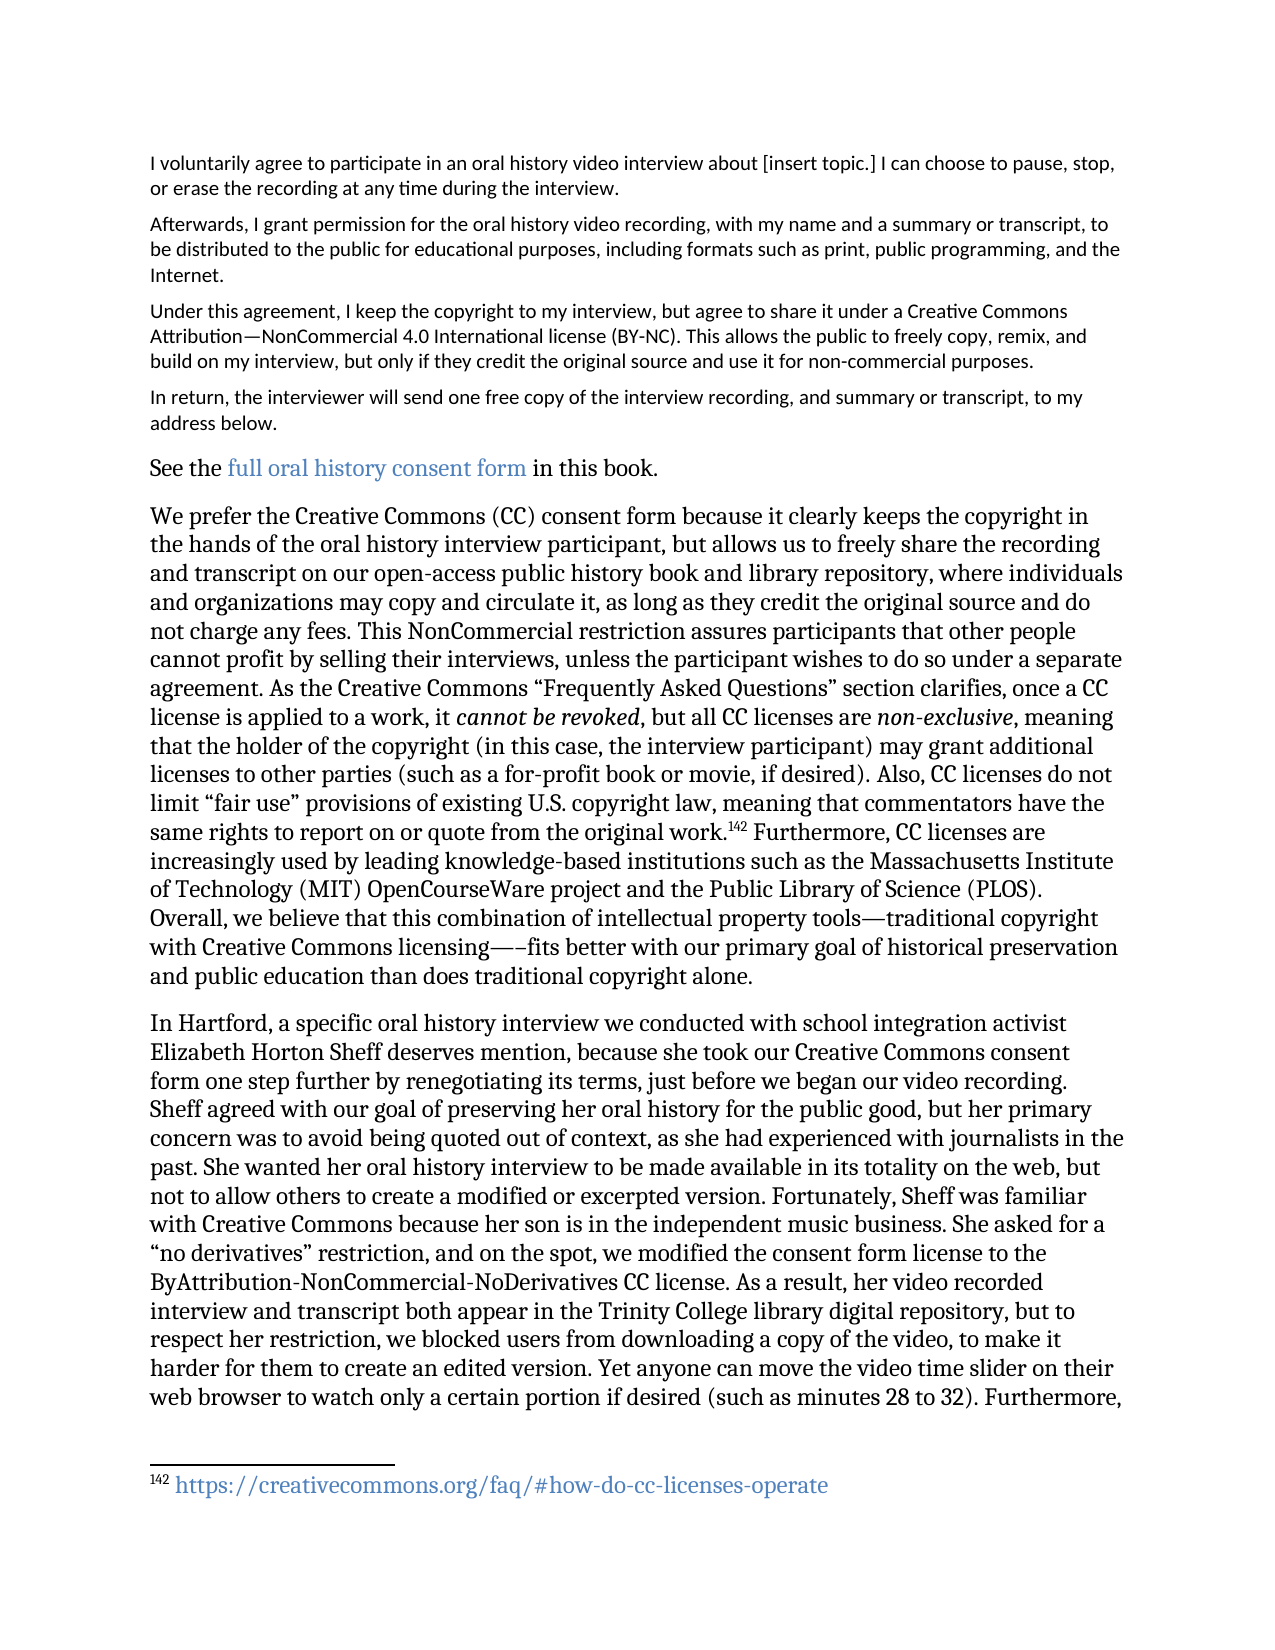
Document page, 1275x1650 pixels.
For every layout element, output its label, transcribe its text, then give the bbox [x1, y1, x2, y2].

text I voluntarily agree to participate in an oral history video interview about [insert topic.] I can choose to pause, stop, or erase the recording at any time during the interview. [150, 150, 1125, 201]
text In return, the interviewer will send one free copy of the interview recording, and summary or transcript, to my address below. [150, 384, 1125, 435]
text Afterwards, I grant permission for the oral history video recording, with my name and a summary or transcript, to be distributed to the public for educational purposes, including formats such as print, public programming, and the Internet. [150, 211, 1125, 287]
text Under this agreement, I keep the copyright to my interview, but agree to share it under a Creative Commons Attribution—NonCommercial 4.0 International license (BY-NC). This allows the public to freely copy, remix, and build on my interview, but only if they credit the original source and use it for non-commercial purposes. [150, 298, 1125, 374]
text We prefer the Creative Commons (CC) consent form because it clearly keeps the copyright in the hands of the oral history interview participant, but allows us to freely share the recording and transcript on our open-access public history book and library repository, where individuals and organizations may copy and circulate it, as long as they credit the original source and do not charge any fees. This NonCommercial restriction assures participants that other people cannot profit by selling their interviews, unless the participant wishes to do so under a separate agreement. As the Creative Commons “Frequently Asked Questions” section clarifies, once a CC license is applied to a work, it cannot be revoked, but all CC licenses are non-exclusive, meaning that the holder of the copyright (in this case, the interview participant) may grant additional licenses to other parties (such as a for-profit book or movie, if desired). Also, CC licenses do not limit “fair use” provisions of existing U.S. copyright law, meaning that commentators have the same rights to report on or quote from the original work. Furthermore, CC licenses are increasingly used by leading knowledge-based institutions such as the Massachusetts Institute of Technology (MIT) OpenCourseWare project and the Public Library of Science (PLOS). Overall, we believe that this combination of intellectual property tools—traditional copyright with Creative Commons licensing—–fits better with our primary goal of historical preservation and public education than does traditional copyright alone. [150, 502, 1125, 990]
text See the full oral history consent form in this book. [150, 454, 1125, 483]
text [150, 1009, 1125, 1412]
